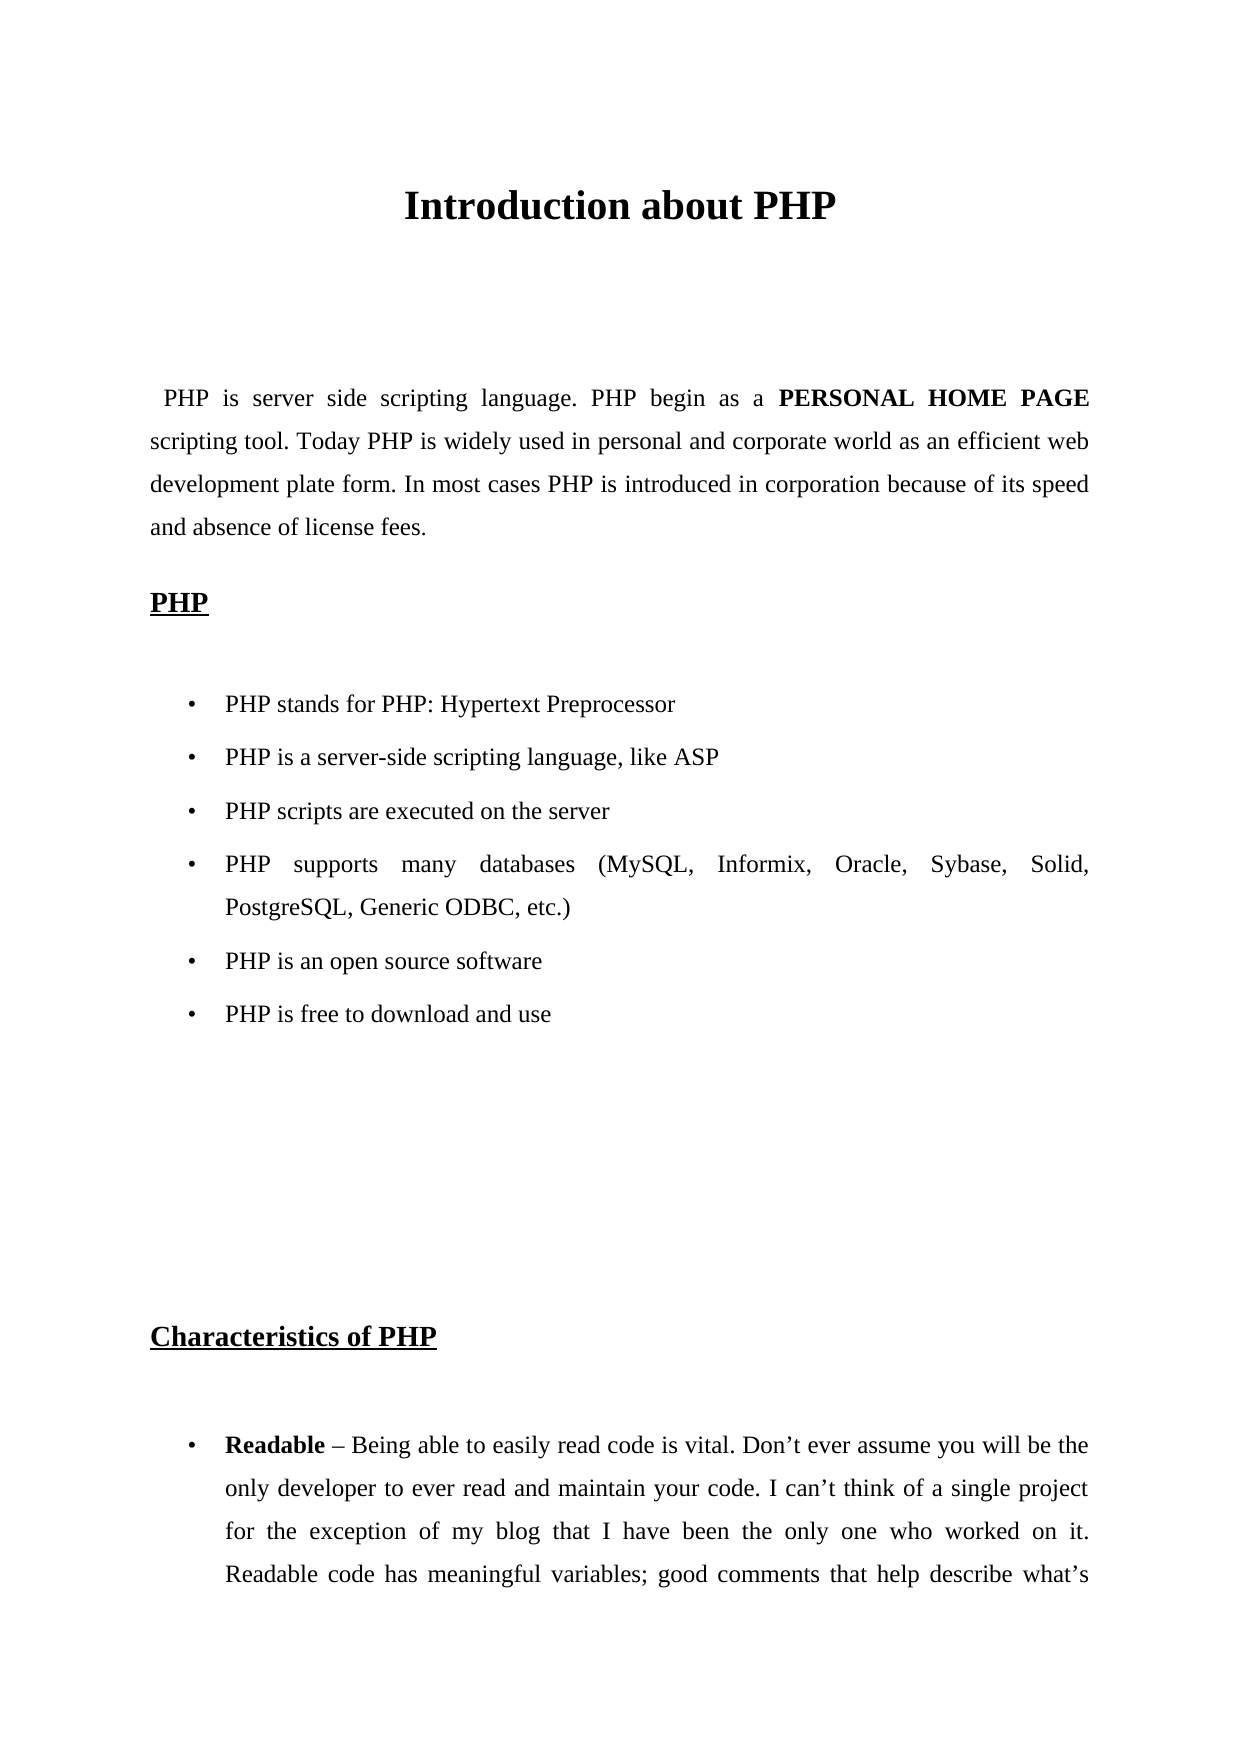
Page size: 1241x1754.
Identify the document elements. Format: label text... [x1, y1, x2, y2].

list PHP supports many databases (MySQL, Informix, Oracle, Sybase, Solid, PostgreSQL, Generic ODBC, etc.) [187, 849, 1090, 921]
list PHP is free to download and use [187, 999, 1090, 1028]
text PHP [150, 585, 1090, 618]
text PHP is server side scripting language. PHP begin as a PERSONAL HOME PAGE scripting tool. Today PHP is widely used in personal and corporate world as an efficient web development plate form. In most cases PHP is introduced in corporation because of its speed and absence of license fees. [150, 383, 1090, 541]
text Characteristics of PHP [150, 1319, 1090, 1353]
text Introduction about PHP [150, 180, 1090, 228]
list PHP scripts are executed on the server [187, 796, 1090, 824]
list PHP is a server-side scripting language, like ASP [187, 742, 1090, 771]
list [187, 1430, 1090, 1588]
list PHP is an open source software [187, 946, 1090, 975]
list PHP stands for PHP: Hypertext Preprocessor [187, 689, 1090, 717]
